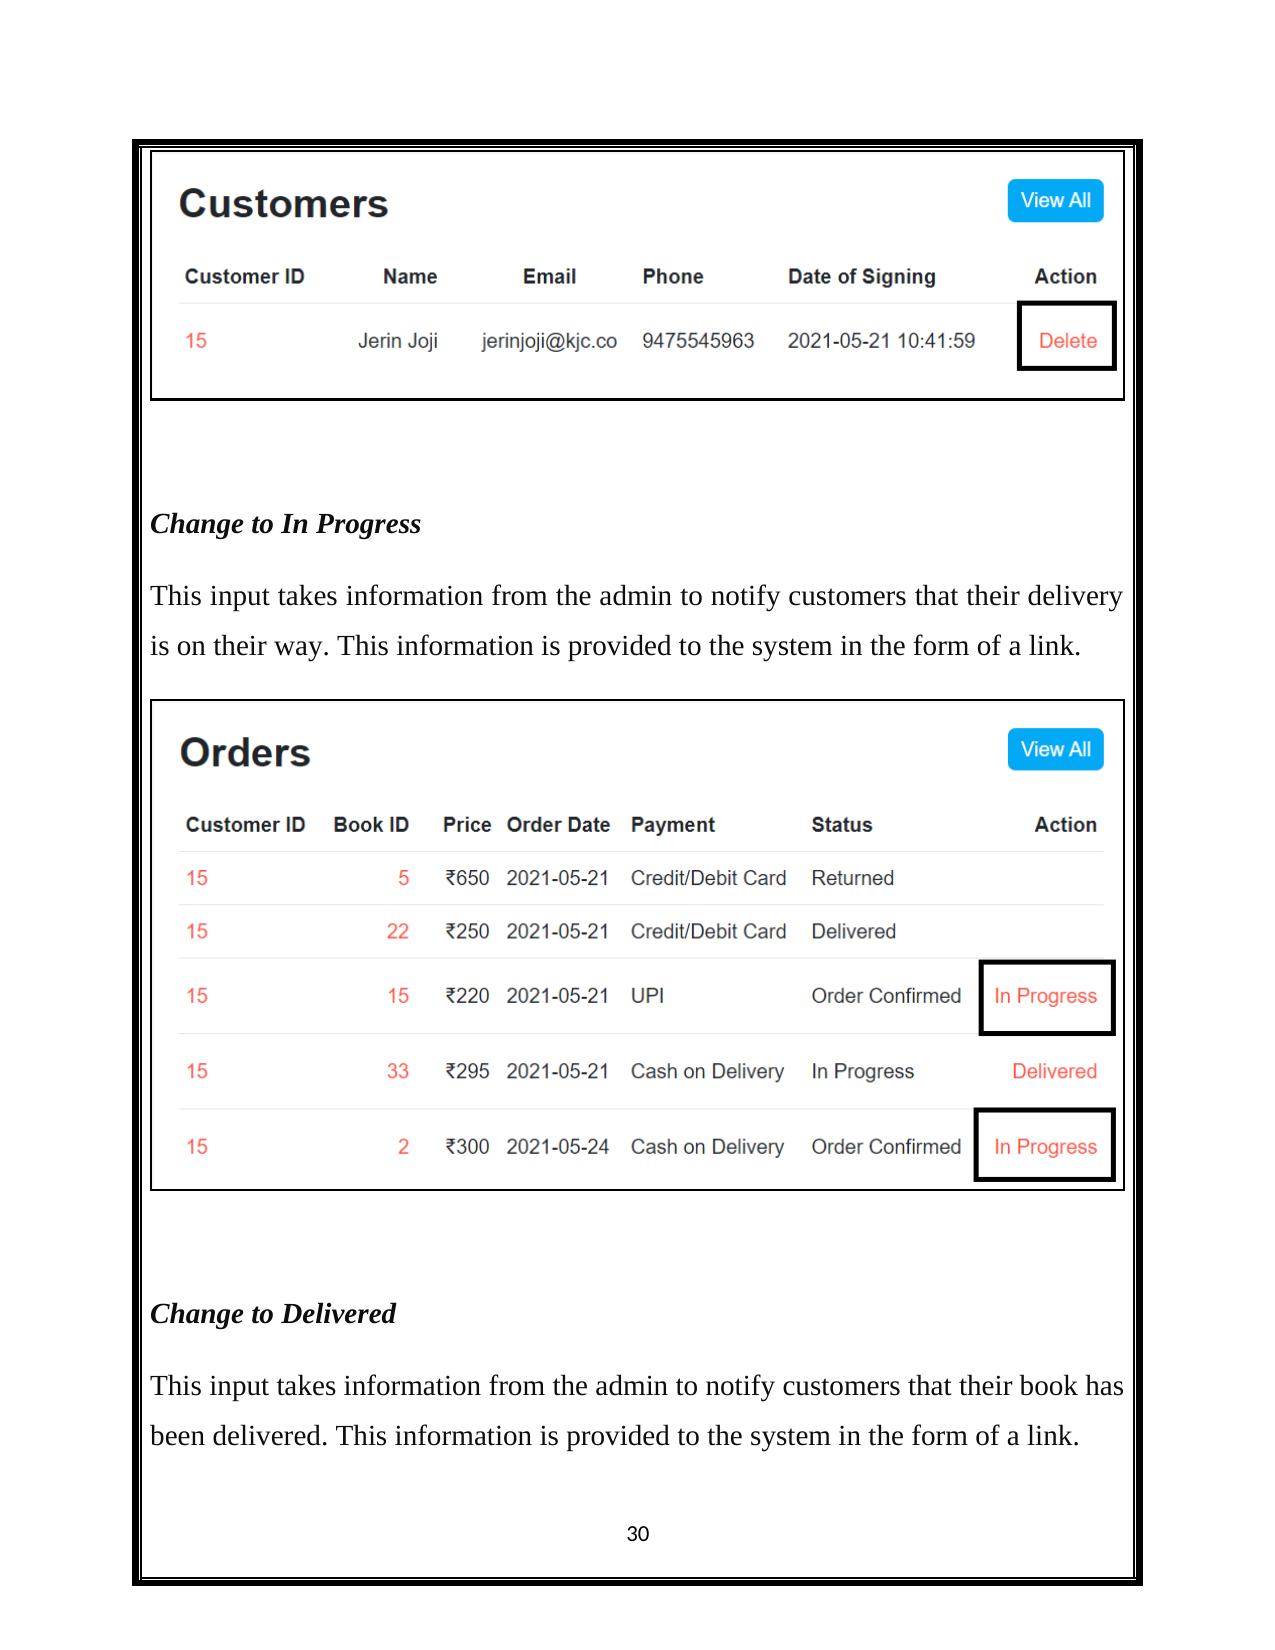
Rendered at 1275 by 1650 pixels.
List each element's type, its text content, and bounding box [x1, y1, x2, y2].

picture [152, 152, 1123, 398]
text Change to In Progress [150, 507, 1125, 540]
text This input takes information from the admin to notify customers that their book has been delivered. This information is provided to the system in the form of a link. [150, 1368, 1125, 1452]
text This input takes information from the admin to notify customers that their delivery is on their way. This information is provided to the system in the form of a link. [150, 578, 1125, 662]
picture [152, 701, 1123, 1189]
text Change to Delivered [150, 1297, 1125, 1330]
